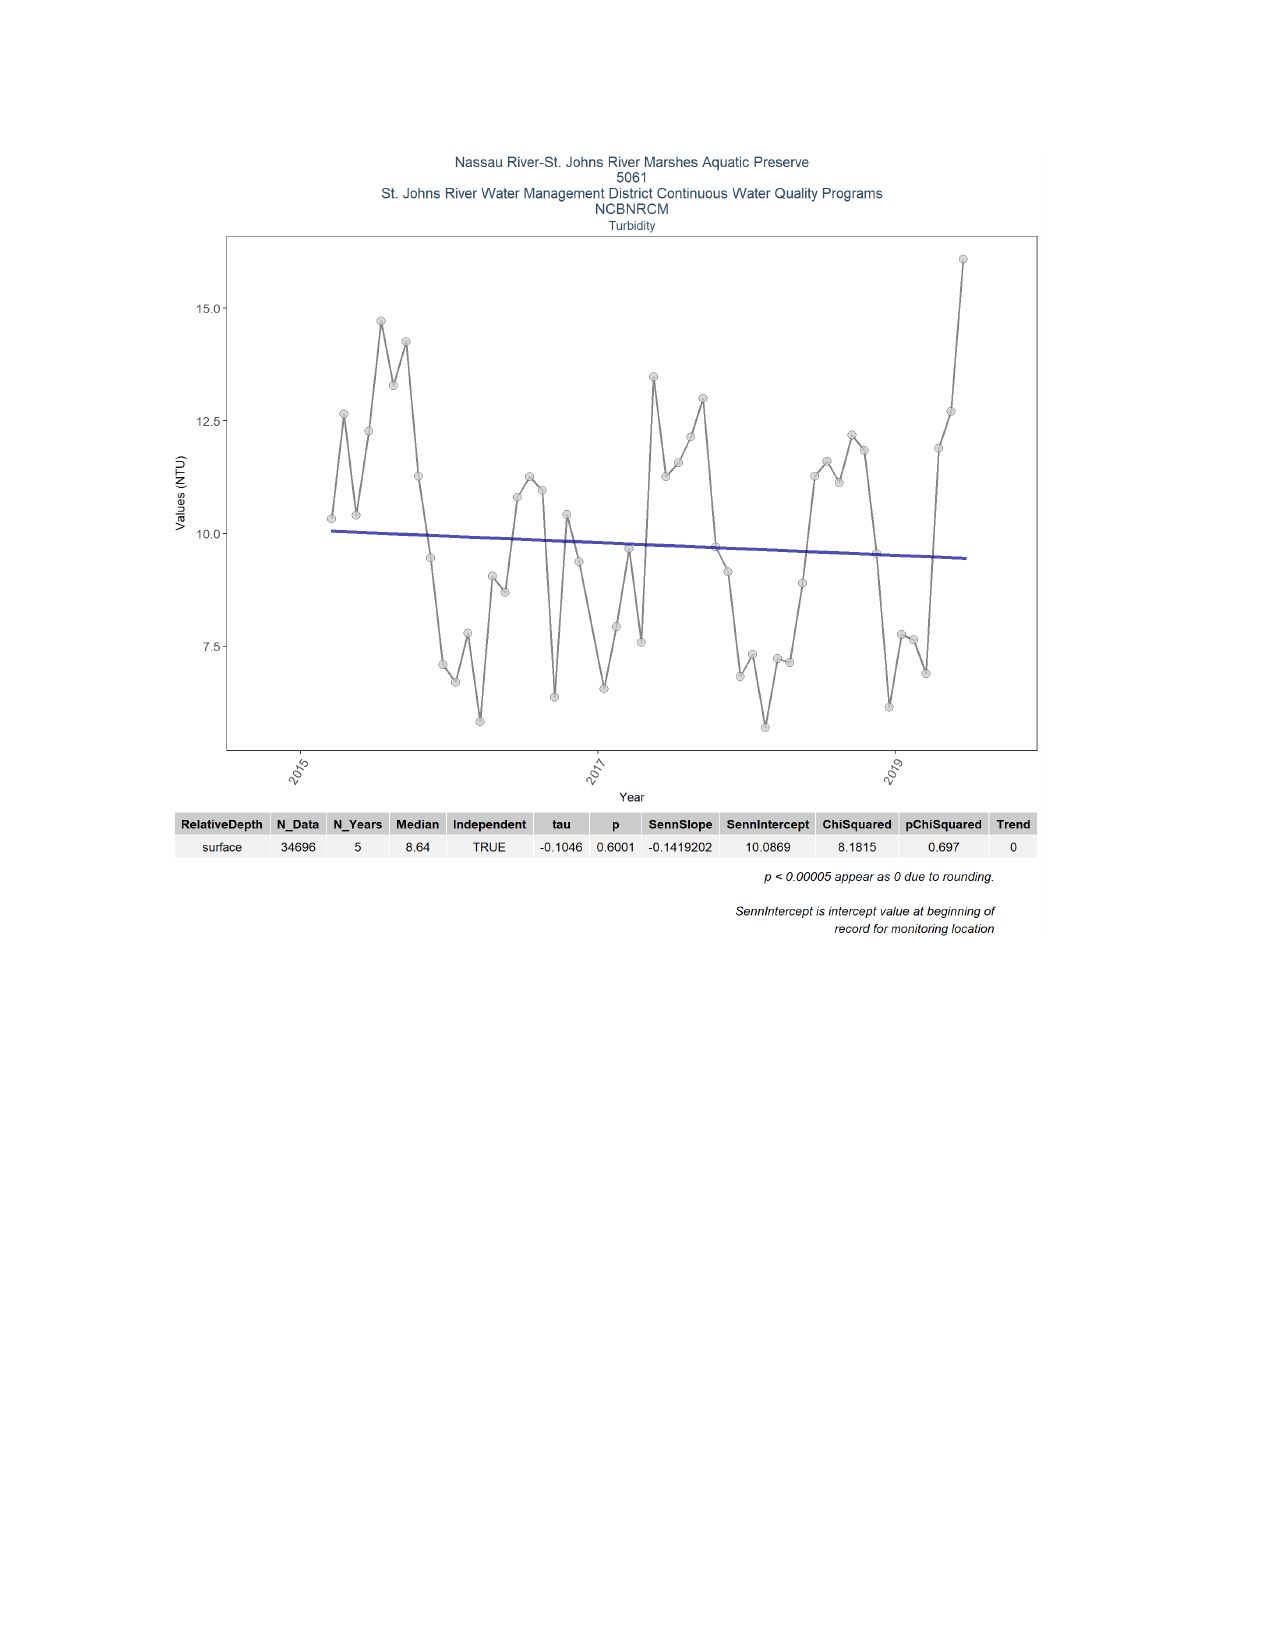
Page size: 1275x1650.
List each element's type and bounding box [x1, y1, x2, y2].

picture [168, 150, 1044, 938]
